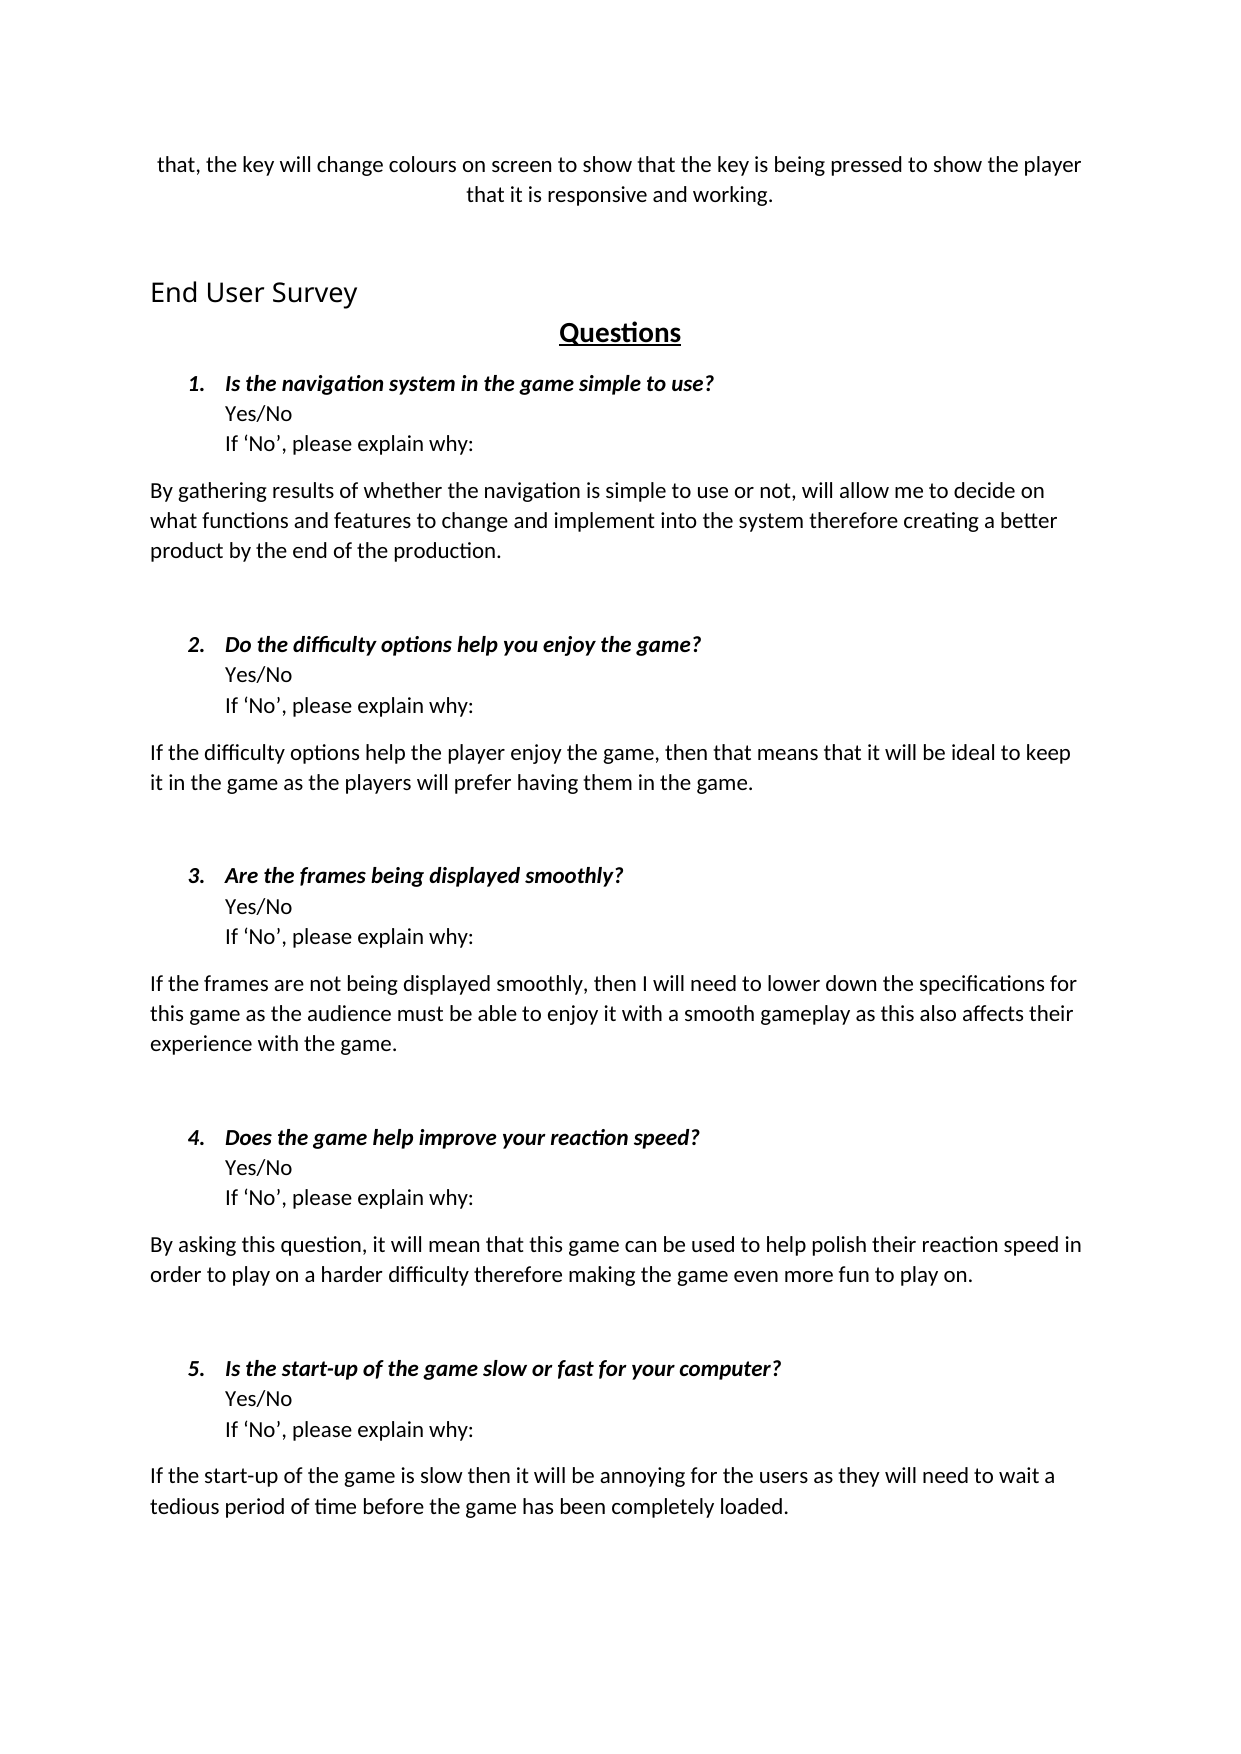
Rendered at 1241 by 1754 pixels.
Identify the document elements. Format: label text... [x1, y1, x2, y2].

list Are the frames being displayed smoothly? Yes/No If ‘No’, please explain why: [187, 862, 1090, 950]
text By gathering results of whether the navigation is simple to use or not, will allow me to decide on what functions and features to change and implement into the system therefore creating a better product by the end of the production. [150, 476, 1090, 564]
list Is the navigation system in the game simple to use? Yes/No If ‘No’, please explain why: [187, 369, 1090, 457]
text If the start-up of the game is slow then it will be annoying for the users as they will need to wait a tedious period of time before the game has been completely loaded. [150, 1462, 1090, 1520]
list Does the game help improve your reaction speed? Yes/No If ‘No’, please explain why: [187, 1123, 1090, 1211]
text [150, 150, 1090, 208]
subtitle End User Survey [150, 274, 1090, 311]
text By asking this question, it will mean that this game can be used to help polish their reaction speed in order to play on a harder difficulty therefore making the game even more fun to play on. [150, 1230, 1090, 1288]
list Is the start-up of the game slow or fast for your computer? Yes/No If ‘No’, please explain why: [187, 1354, 1090, 1443]
text Questions [150, 314, 1090, 349]
text If the frames are not being displayed smoothly, then I will need to lower down the specifications for this game as the audience must be able to enjoy it with a smooth gameplay as this also affects their experience with the game. [150, 969, 1090, 1057]
list Do the difficulty options help you enjoy the game? Yes/No If ‘No’, please explain why: [187, 630, 1090, 719]
text If the difficulty options help the player enjoy the game, then that means that it will be ideal to keep it in the game as the players will prefer having them in the game. [150, 738, 1090, 796]
